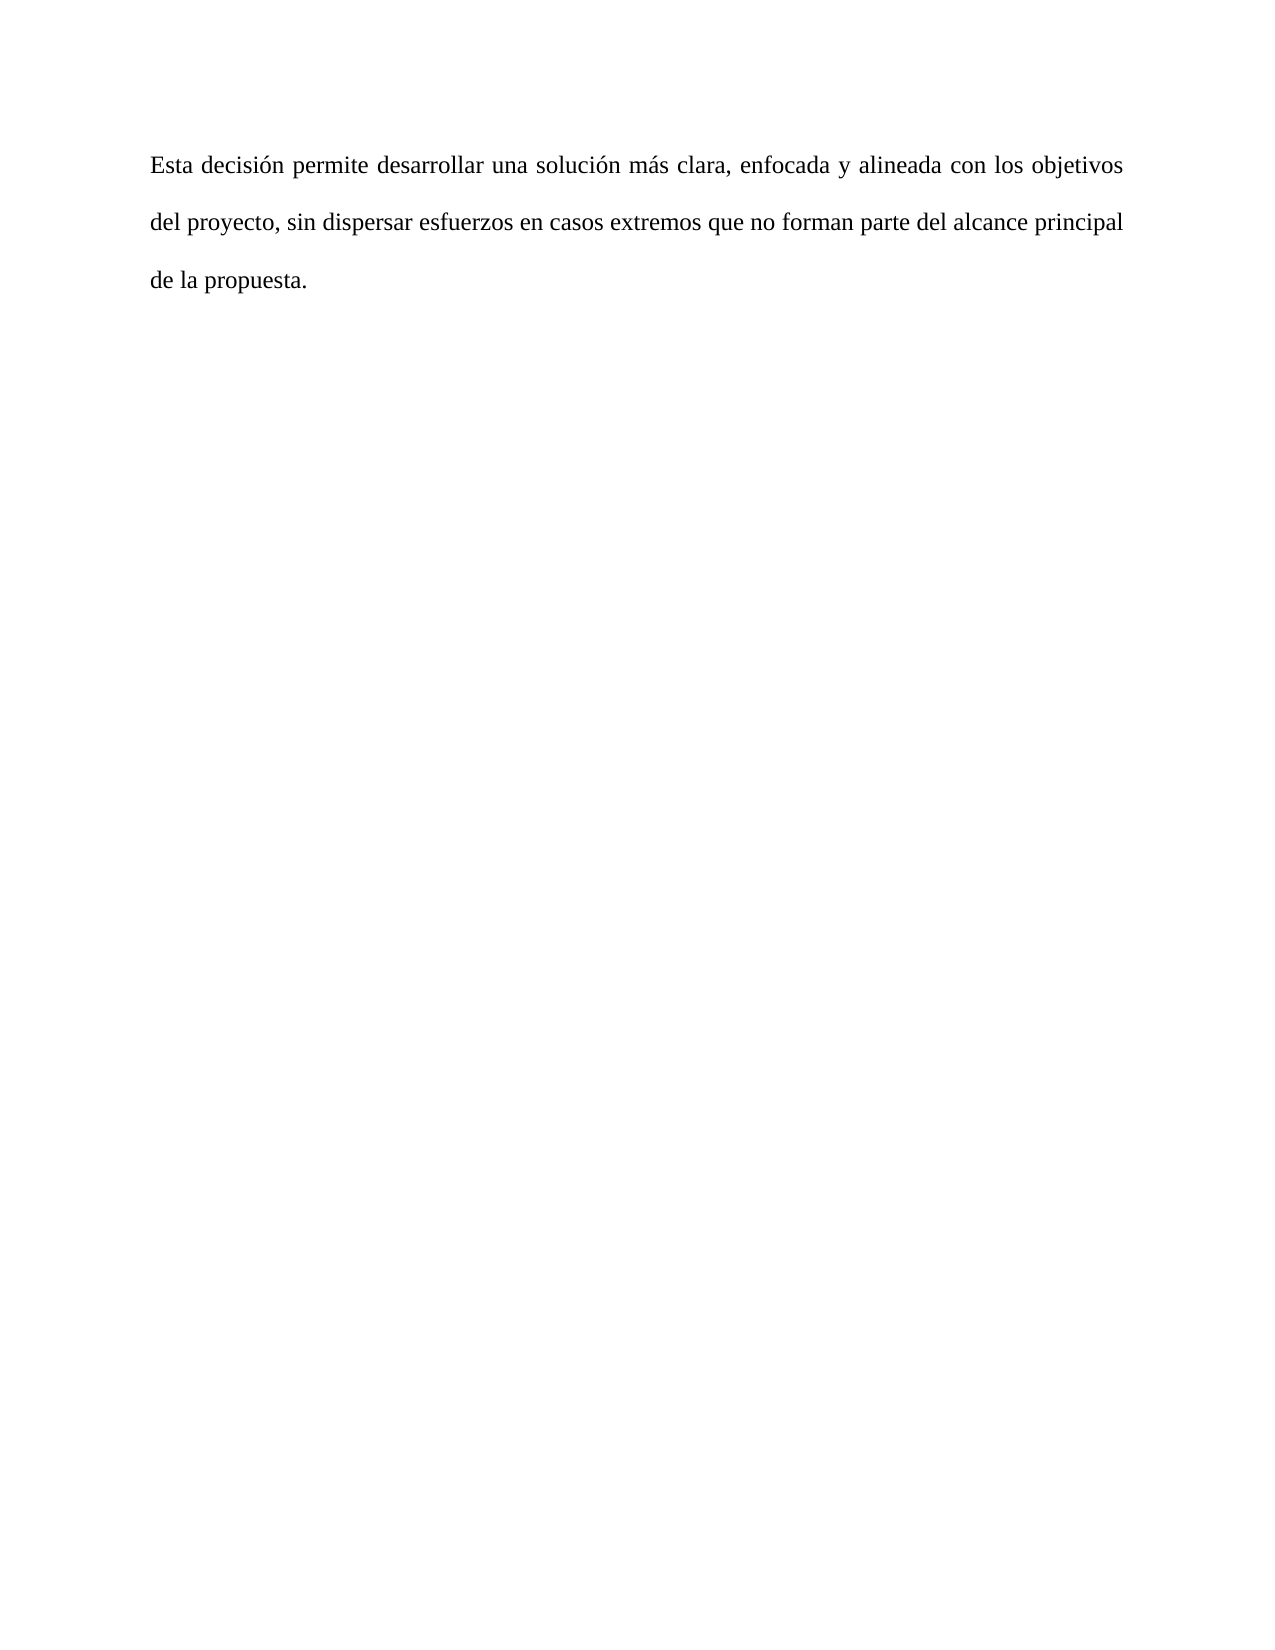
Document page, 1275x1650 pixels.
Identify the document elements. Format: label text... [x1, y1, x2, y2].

text Esta decisión permite desarrollar una solución más clara, enfocada y alineada con los objetivos del proyecto, sin dispersar esfuerzos en casos extremos que no forman parte del alcance principal de la propuesta. [150, 150, 1125, 294]
